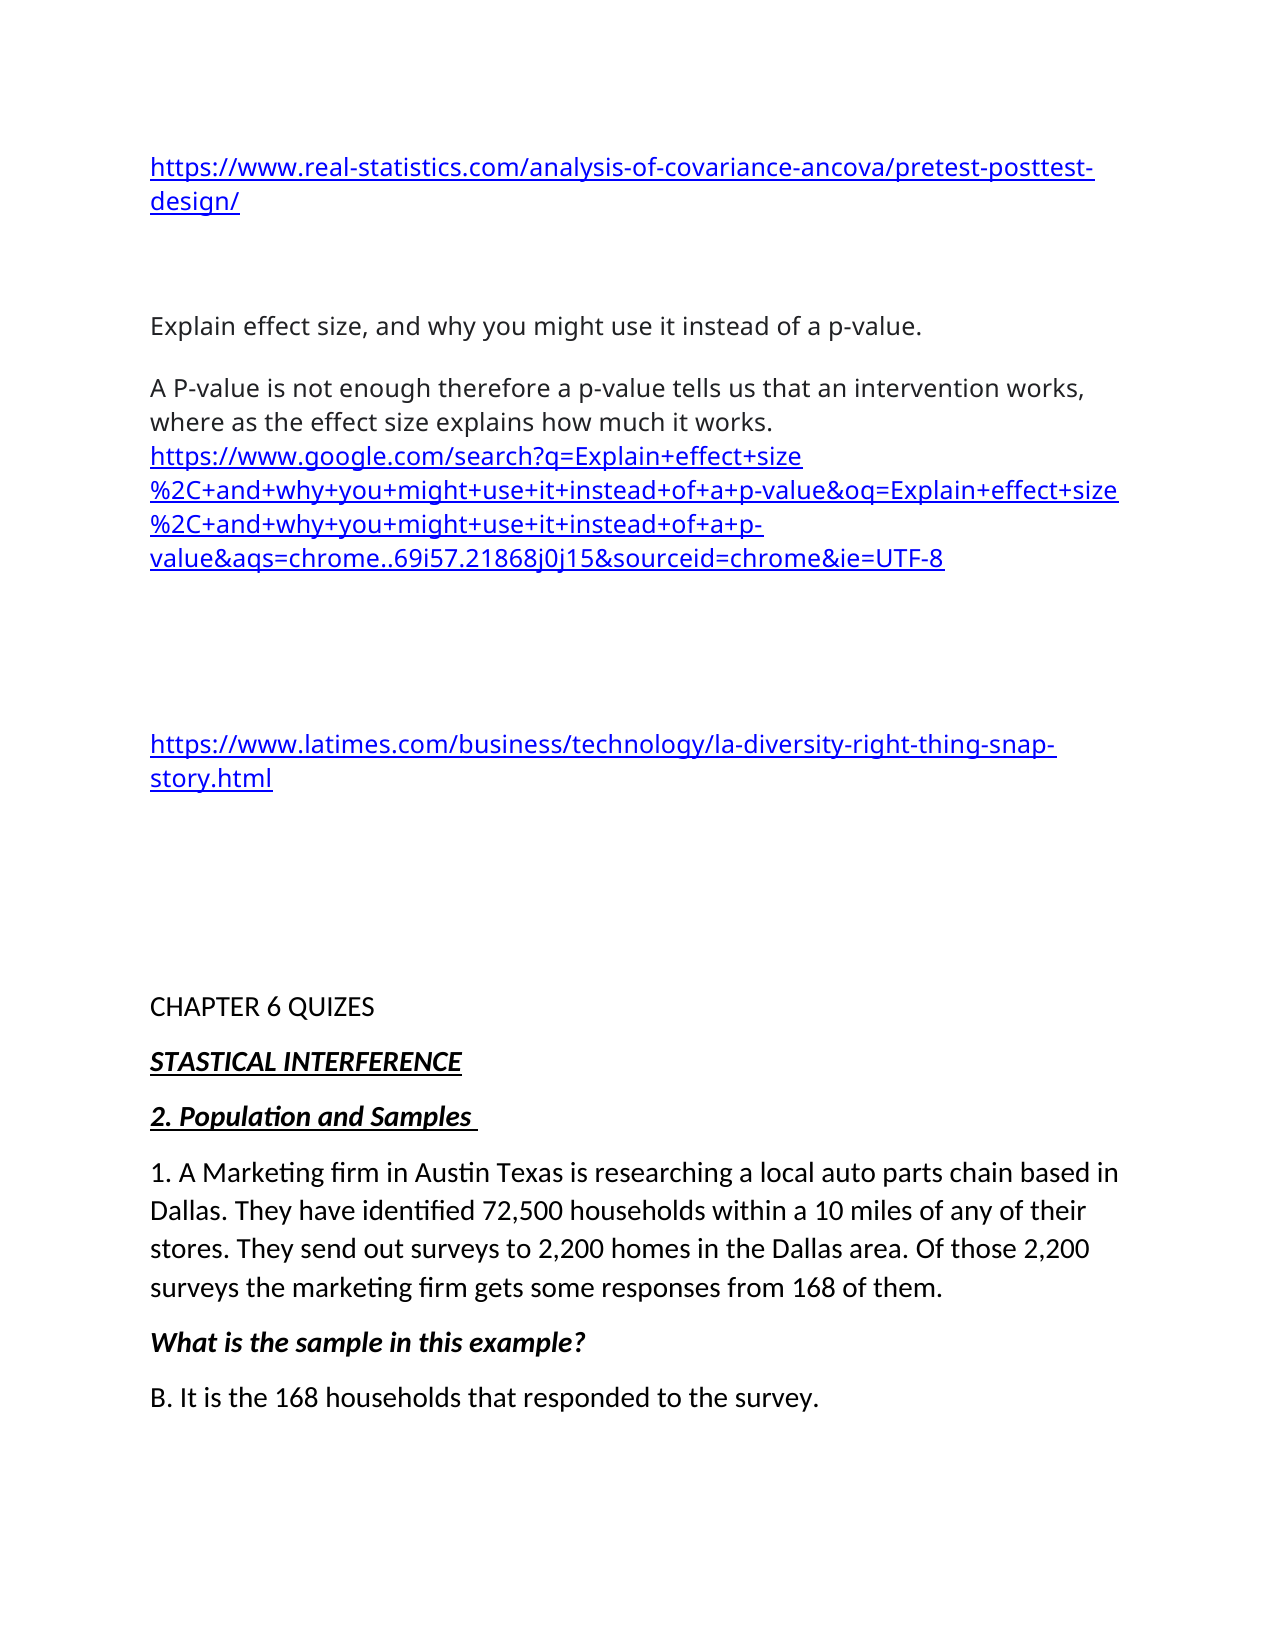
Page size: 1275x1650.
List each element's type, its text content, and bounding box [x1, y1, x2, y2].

text A P-value is not enough therefore a p-value tells us that an intervention works, where as the effect size explains how much it works. [150, 370, 1125, 438]
text 2. Population and Samples [150, 1098, 1125, 1134]
text CHAPTER 6 QUIZES [150, 988, 1125, 1024]
text B. It is the 168 households that responded to the survey. [150, 1379, 1125, 1415]
text https://www.google.com/search?q=Explain+effect+size%2C+and+why+you+might+use+it+instead+of+a+p-value&oq=Explain+effect+size%2C+and+why+you+might+use+it+instead+of+a+p-value&aqs=chrome..69i57.21868j0j15&sourceid=chrome&ie=UTF-8 [150, 438, 1125, 603]
text https://www.real-statistics.com/analysis-of-covariance-ancova/pretest-posttest-design/ [150, 150, 1125, 246]
text https://www.latimes.com/business/technology/la-diversity-right-thing-snap-story.html [150, 727, 1125, 823]
text 1. A Marketing firm in Austin Texas is researching a local auto parts chain based in Dallas. They have identified 72,500 households within a 10 miles of any of their stores. They send out surveys to 2,200 homes in the Dallas area. Of those 2,200 surveys the marketing firm gets some responses from 168 of them. [150, 1154, 1125, 1304]
text STASTICAL INTERFERENCE [150, 1043, 1125, 1079]
text What is the sample in this example? [150, 1324, 1125, 1360]
text Explain effect size, and why you might use it instead of a p-value. [150, 308, 1125, 370]
